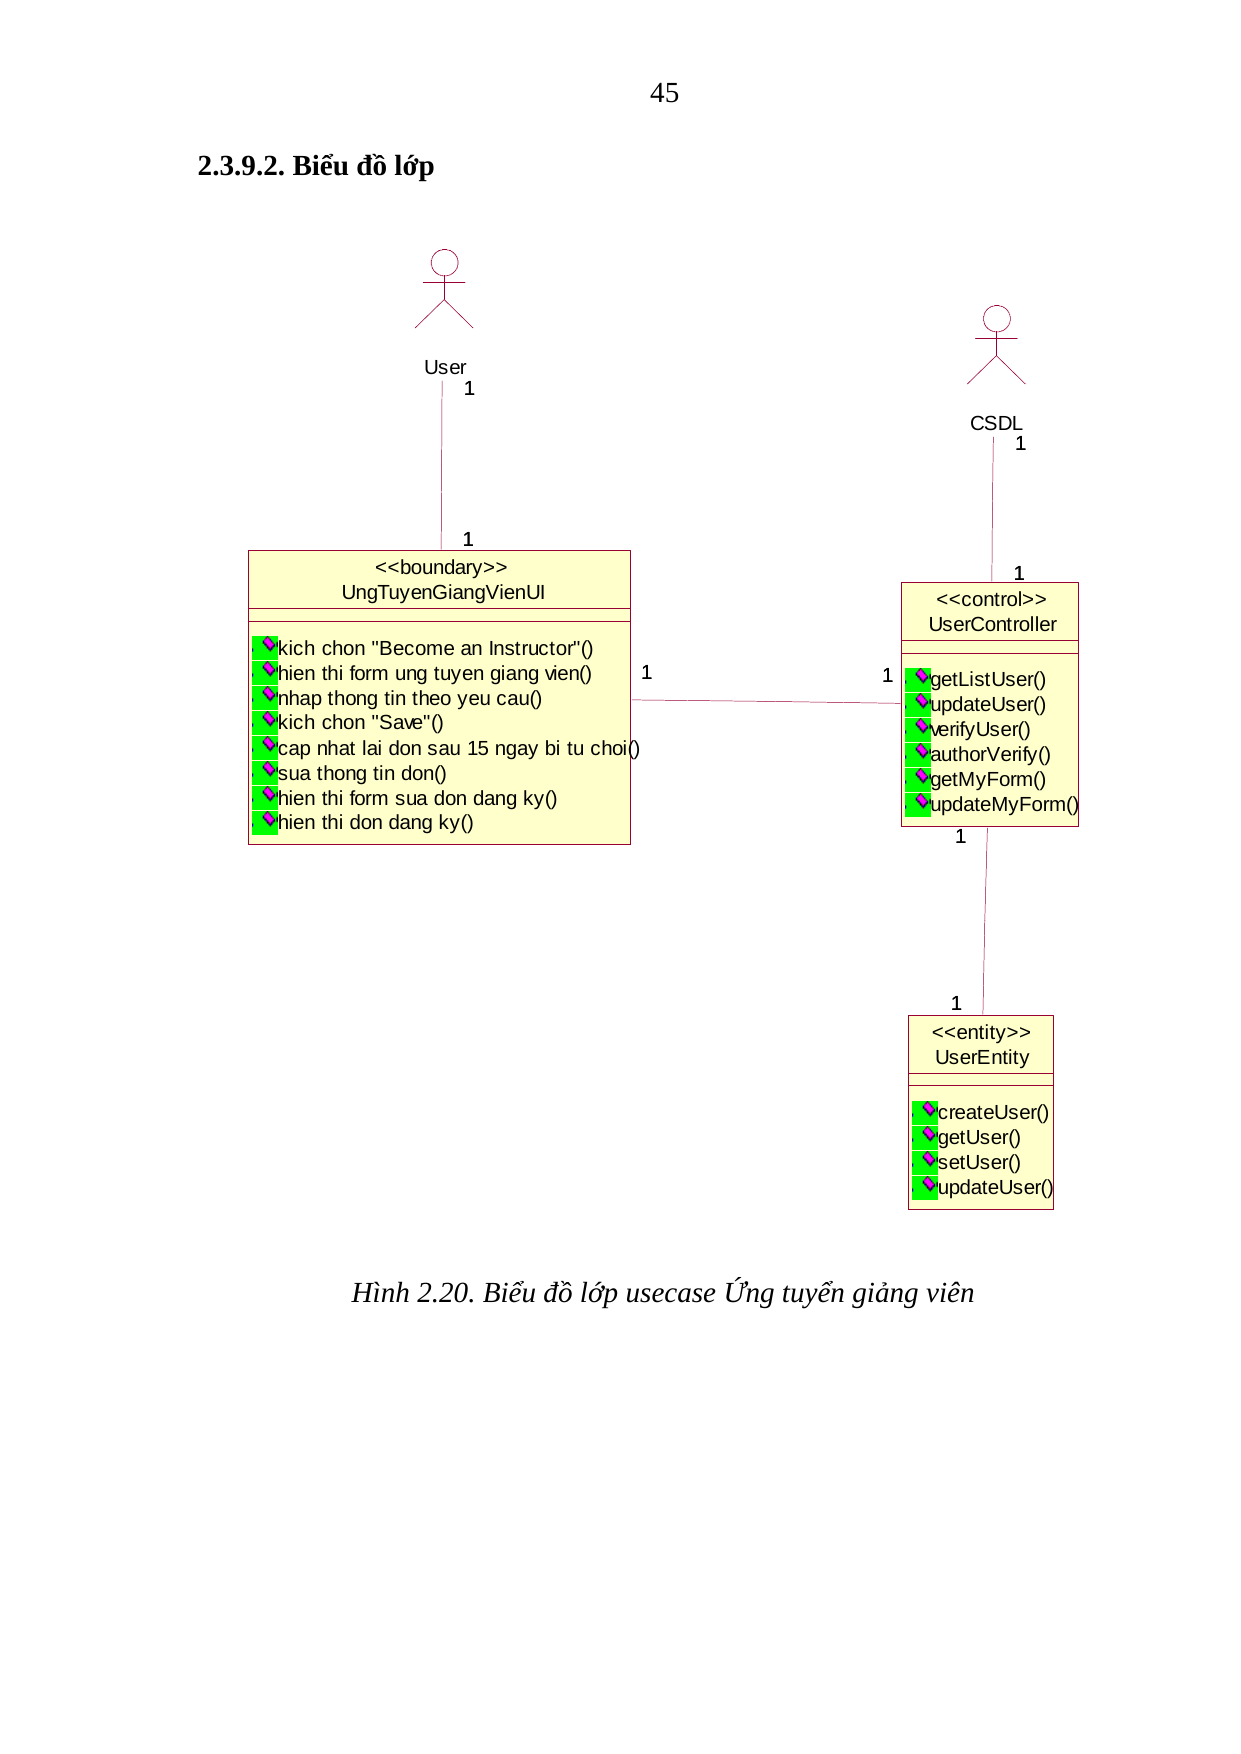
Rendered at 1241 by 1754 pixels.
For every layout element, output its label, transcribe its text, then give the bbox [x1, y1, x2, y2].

subtitle 2.3.9.2. Biểu đồ lớp [197, 148, 1122, 181]
text Hình 2.20. Biểu đồ lớp usecase Ứng tuyển giảng viên [207, 1276, 1122, 1309]
